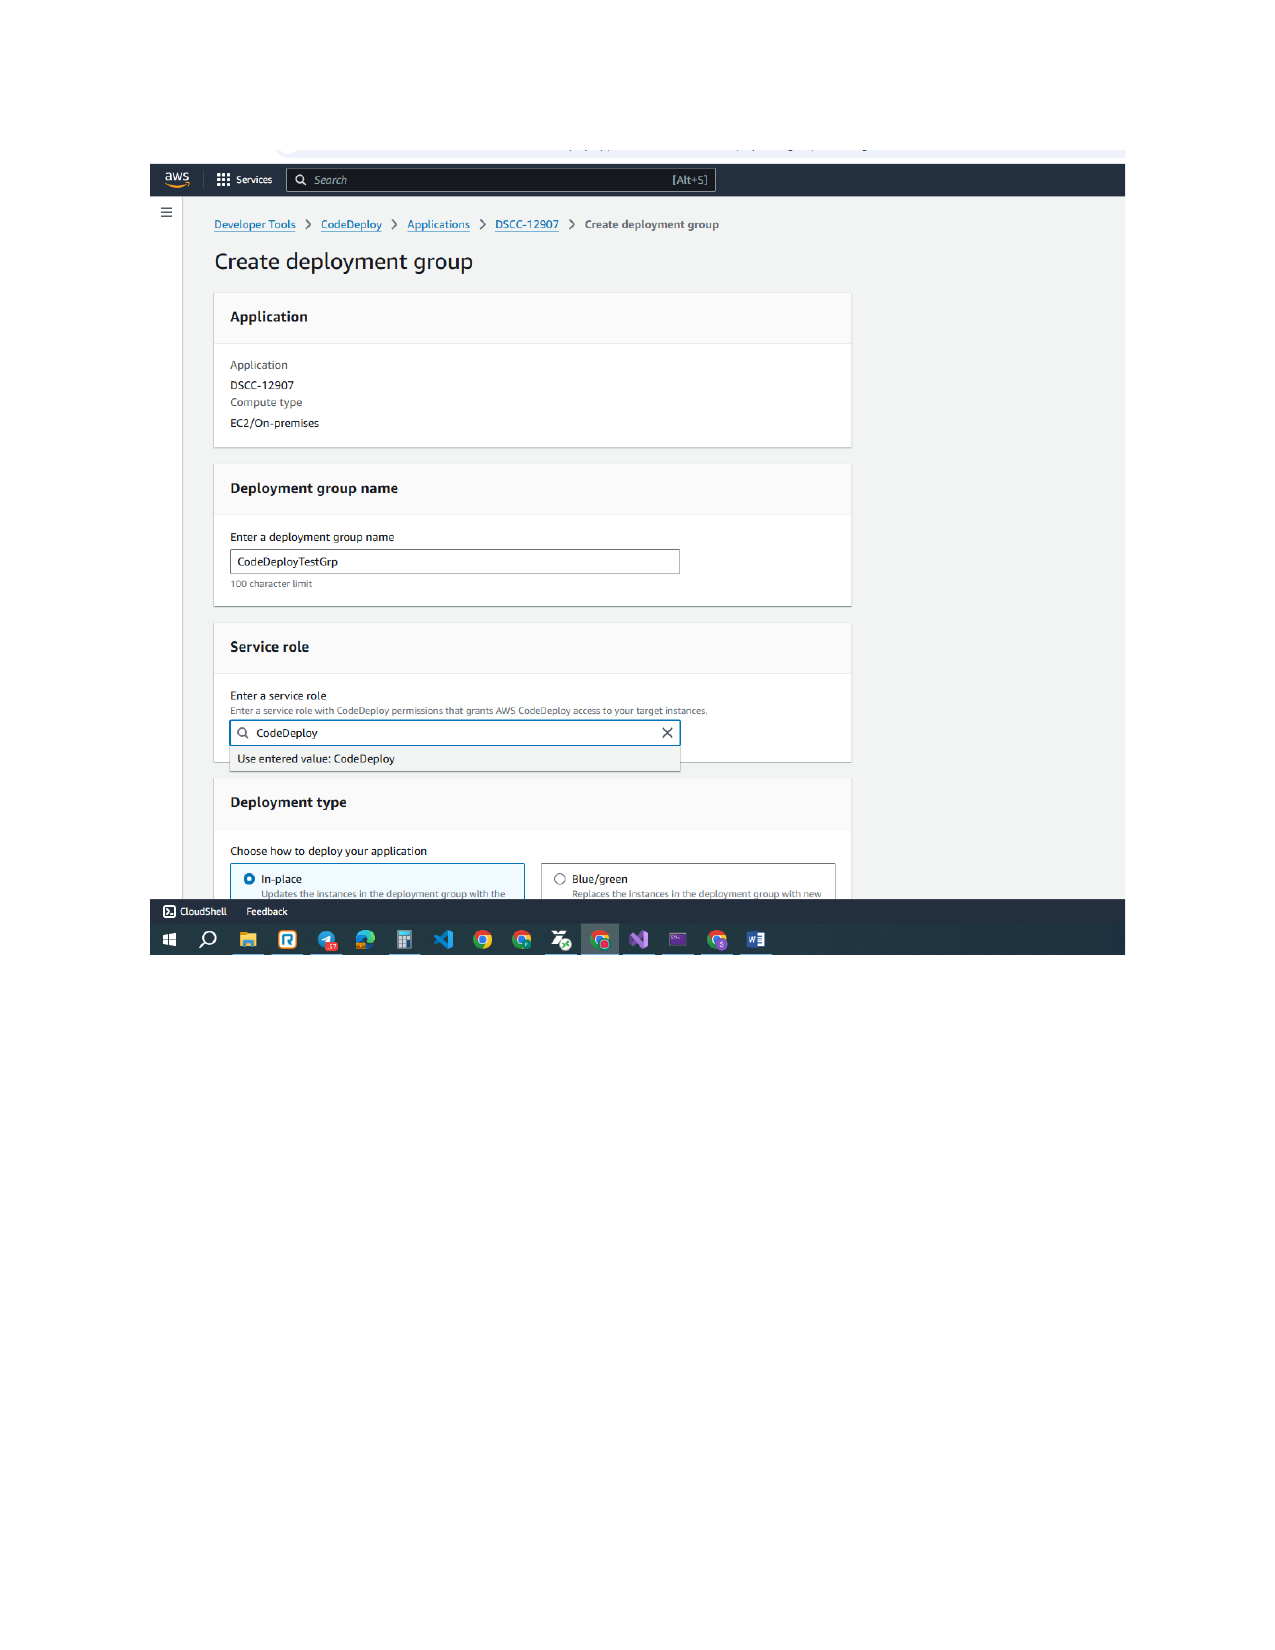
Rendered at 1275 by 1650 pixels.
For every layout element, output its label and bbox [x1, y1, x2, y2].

picture [150, 150, 1125, 955]
